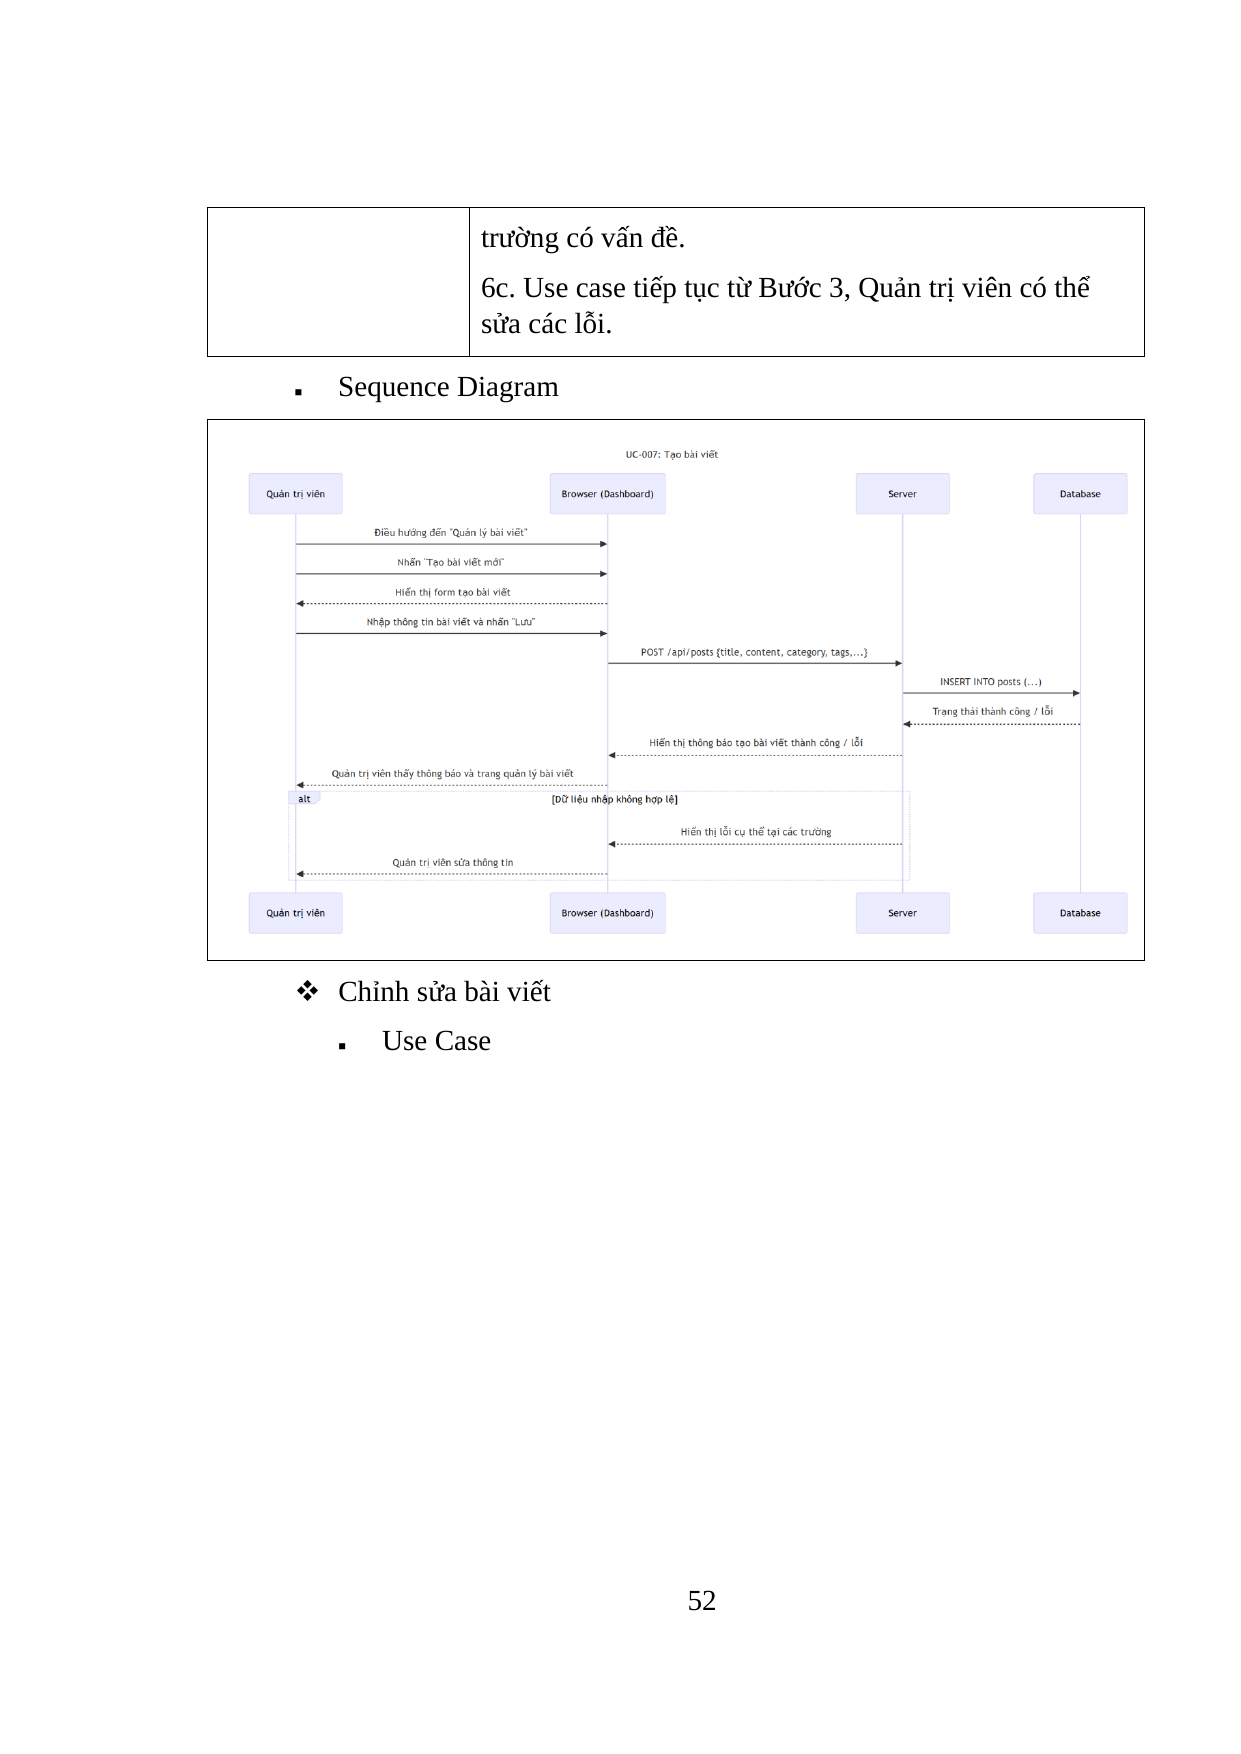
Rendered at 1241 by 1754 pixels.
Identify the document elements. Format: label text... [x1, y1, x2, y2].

list Use Case [338, 1023, 1122, 1057]
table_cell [208, 208, 469, 356]
list Sequence Diagram [294, 369, 1122, 403]
list Chỉnh sửa bài viết [294, 974, 1122, 1007]
table_header [208, 420, 1144, 960]
picture [218, 432, 1134, 945]
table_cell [470, 208, 1144, 356]
